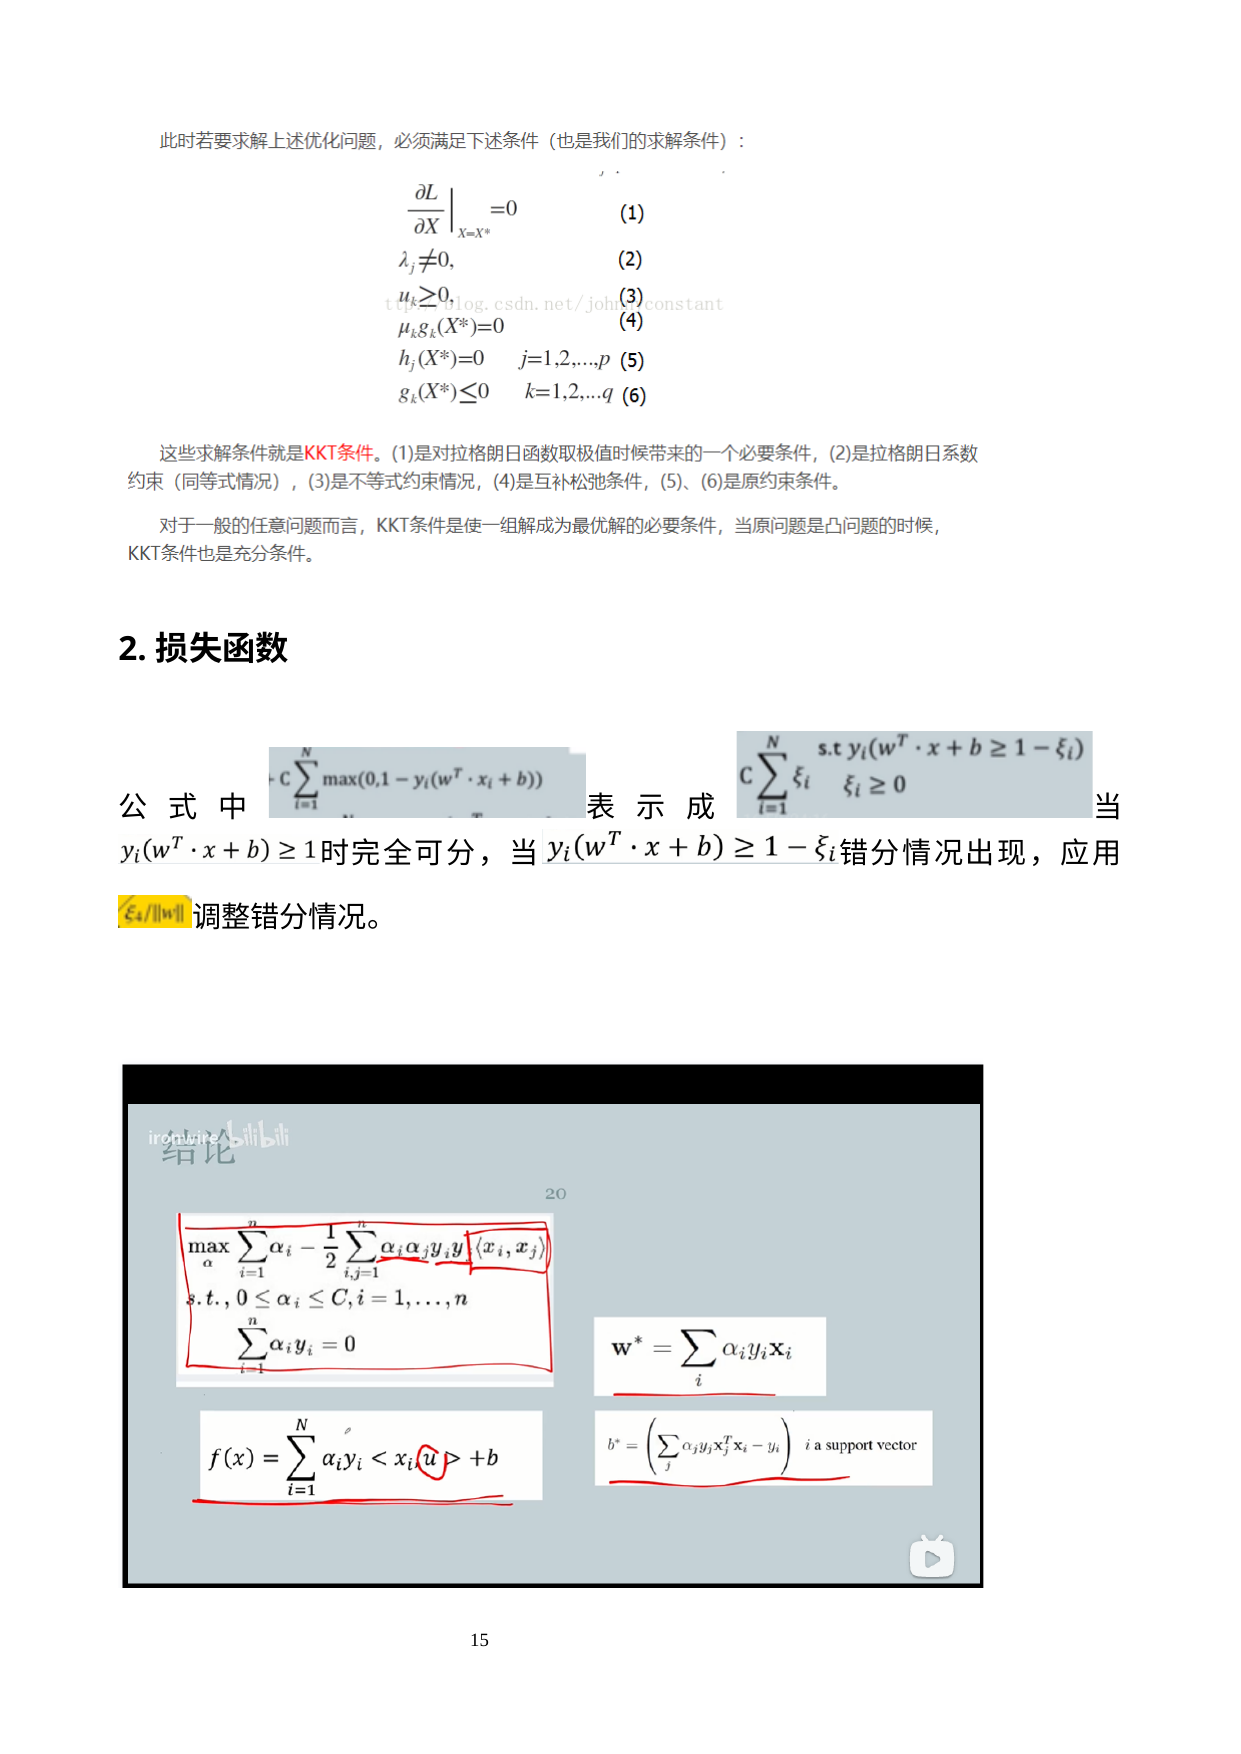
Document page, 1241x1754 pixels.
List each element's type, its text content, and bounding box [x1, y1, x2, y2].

picture [118, 126, 984, 567]
picture [268, 747, 586, 818]
picture [736, 731, 1093, 818]
picture [542, 829, 839, 864]
picture [118, 834, 320, 864]
list 损失函数 [118, 613, 1122, 678]
picture [118, 1056, 984, 1588]
picture [118, 895, 192, 928]
